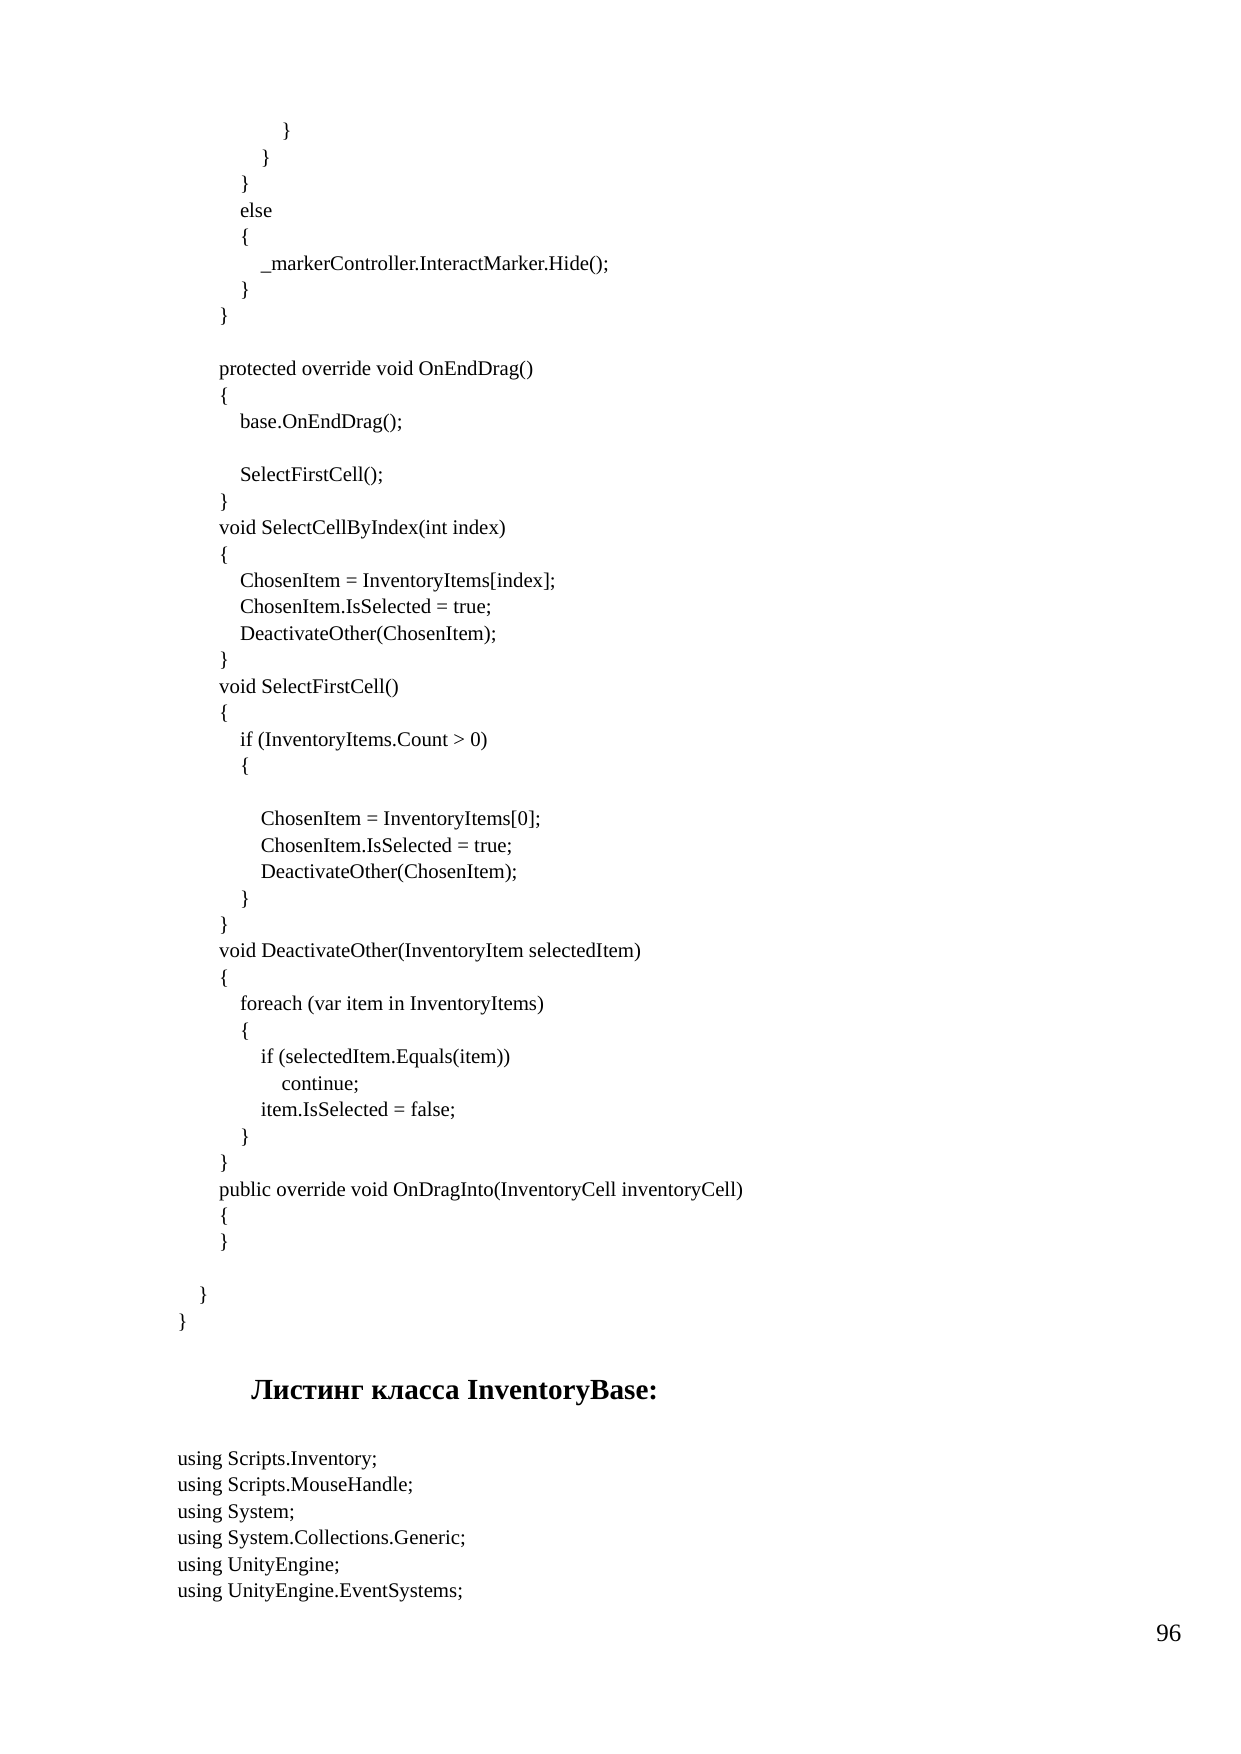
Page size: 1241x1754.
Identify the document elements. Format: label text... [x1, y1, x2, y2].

text DeactivateOther(ChosenItem); [177, 621, 1181, 645]
text { [177, 965, 1181, 989]
text { [177, 1203, 1181, 1227]
text { [177, 753, 1181, 777]
text base.OnEndDrag(); [177, 409, 1181, 433]
text } [177, 488, 1181, 513]
text } [177, 144, 1181, 169]
text void SelectCellByIndex(int index) [177, 515, 1181, 539]
text ChosenItem = InventoryItems[0]; [177, 806, 1181, 830]
text item.IsSelected = false; [177, 1097, 1181, 1121]
text using System; [177, 1499, 1181, 1523]
text protected override void OnEndDrag() [177, 356, 1181, 380]
text { [177, 224, 1181, 248]
text { [177, 1018, 1181, 1042]
text foreach (var item in InventoryItems) [177, 991, 1181, 1015]
text } [177, 118, 1181, 142]
text ChosenItem = InventoryItems[index]; [177, 568, 1181, 592]
text using System.Collections.Generic; [177, 1525, 1181, 1549]
text void DeactivateOther(InventoryItem selectedItem) [177, 938, 1181, 962]
text using Scripts.MouseHandle; [177, 1472, 1181, 1496]
text Листинг класса InventoryBase: [177, 1372, 1181, 1406]
text using UnityEngine.EventSystems; [177, 1578, 1181, 1602]
text if (InventoryItems.Count > 0) [177, 727, 1181, 751]
text continue; [177, 1071, 1181, 1095]
text _markerController.InteractMarker.Hide(); [177, 250, 1181, 274]
text } [177, 885, 1181, 909]
text ChosenItem.IsSelected = true; [177, 832, 1181, 857]
text } [177, 1309, 1181, 1333]
text void SelectFirstCell() [177, 674, 1181, 698]
text { [177, 383, 1181, 407]
text using Scripts.Inventory; [177, 1446, 1181, 1470]
text } [177, 171, 1181, 195]
text } [177, 1123, 1181, 1148]
text using UnityEngine; [177, 1552, 1181, 1576]
text { [177, 700, 1181, 724]
text { [177, 541, 1181, 566]
text } [177, 1282, 1181, 1306]
text if (selectedItem.Equals(item)) [177, 1044, 1181, 1068]
text public override void OnDragInto(InventoryCell inventoryCell) [177, 1176, 1181, 1201]
text } [177, 1150, 1181, 1174]
text } [177, 277, 1181, 301]
text ChosenItem.IsSelected = true; [177, 594, 1181, 618]
text } [177, 647, 1181, 671]
text SelectFirstCell(); [177, 462, 1181, 486]
text } [177, 1229, 1181, 1253]
text DeactivateOther(ChosenItem); [177, 859, 1181, 883]
text } [177, 912, 1181, 936]
text } [177, 303, 1181, 327]
text else [177, 197, 1181, 222]
